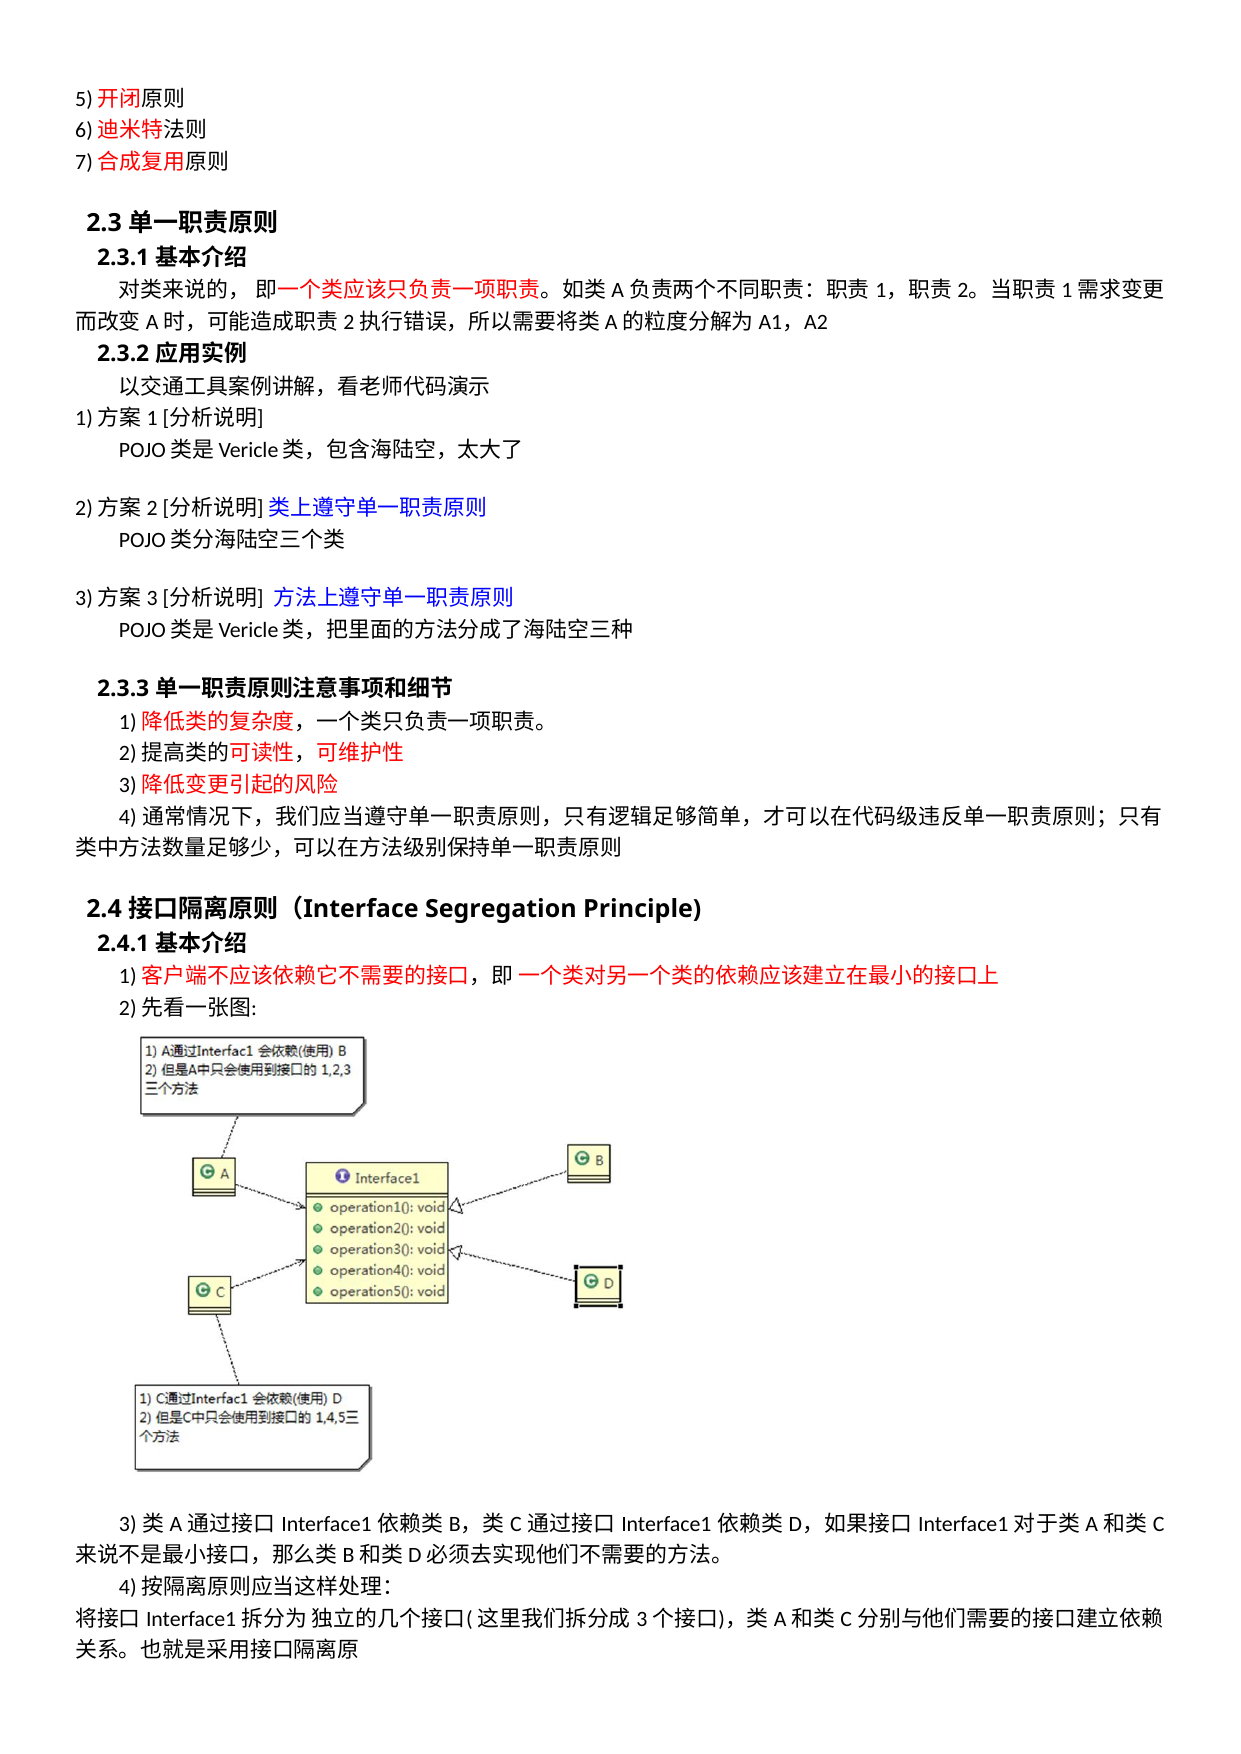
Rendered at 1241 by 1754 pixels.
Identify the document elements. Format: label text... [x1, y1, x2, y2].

text 对类来说的， 即一个类应该只负责一项职责。如类 A 负责两个不同职责：职责 1，职责 2。当职责 1 需求变更而改变 A 时，可能造成职责 2 执行错误，所以需要将类 A 的粒度分解为 A1，A2 [75, 272, 1165, 335]
text 1) 方案 1 [分析说明] [75, 400, 1165, 432]
text 6) 迪米特法则 [75, 112, 1165, 144]
text POJO类是Vericle类，包含海陆空，太大了 [75, 432, 1165, 464]
text 5) 开闭原则 [75, 81, 1165, 112]
text 2) 提高类的可读性，可维护性 [75, 735, 1165, 767]
text 将接口 Interface1 拆分为 独立的几个接口( 这里我们拆分成 3 个接口)，类 A 和类 C 分别与他们需要的接口建立依赖关系。也就是采用接口隔离原 [75, 1601, 1165, 1664]
text 1) 客户端不应该依赖它不需要的接口，即 一个类对另一个类的依赖应该建立在最小的接口上 [75, 958, 1165, 990]
subtitle 2.3.3 单一职责原则注意事项和细节 [97, 670, 1165, 704]
text POJO类是Vericle类，把里面的方法分成了海陆空三种 [75, 612, 1165, 644]
subtitle 2.3.2 应用实例 [97, 335, 1165, 369]
text 以交通工具案例讲解，看老师代码演示 [75, 369, 1165, 400]
text 3) 降低变更引起的风险 [75, 767, 1165, 799]
text 4) 按隔离原则应当这样处理： [75, 1569, 1165, 1601]
text 2) 方案 2 [分析说明] 类上遵守单一职责原则 [75, 490, 1165, 522]
text 7) 合成复用原则 [75, 144, 1165, 176]
text 4) 通常情况下，我们应当遵守单一职责原则，只有逻辑足够简单，才可以在代码级违反单一职责原则；只有类中方法数量足够少，可以在方法级别保持单一职责原则 [75, 799, 1165, 862]
text POJO类分海陆空三个类 [75, 522, 1165, 554]
subtitle 2.4.1 基本介绍 [97, 925, 1165, 958]
subtitle 2.3 单一职责原则 [86, 202, 1165, 239]
picture [109, 1021, 660, 1506]
subtitle 2.4 接口隔离原则（Interface Segregation Principle) [86, 889, 1165, 925]
subtitle 2.3.1 基本介绍 [97, 239, 1165, 272]
text 2) 先看一张图: [75, 990, 1165, 1022]
text 1) 降低类的复杂度，一个类只负责一项职责。 [75, 704, 1165, 735]
text 3) 方案 3 [分析说明] 方法上遵守单一职责原则 [75, 580, 1165, 612]
text 3) 类 A 通过接口 Interface1 依赖类 B，类 C 通过接口 Interface1 依赖类 D，如果接口 Interface1 对于类 A 和类 C来说不是最小接口，那么类 B 和类 D 必须去实现他们不需要的方法。 [75, 1506, 1165, 1569]
